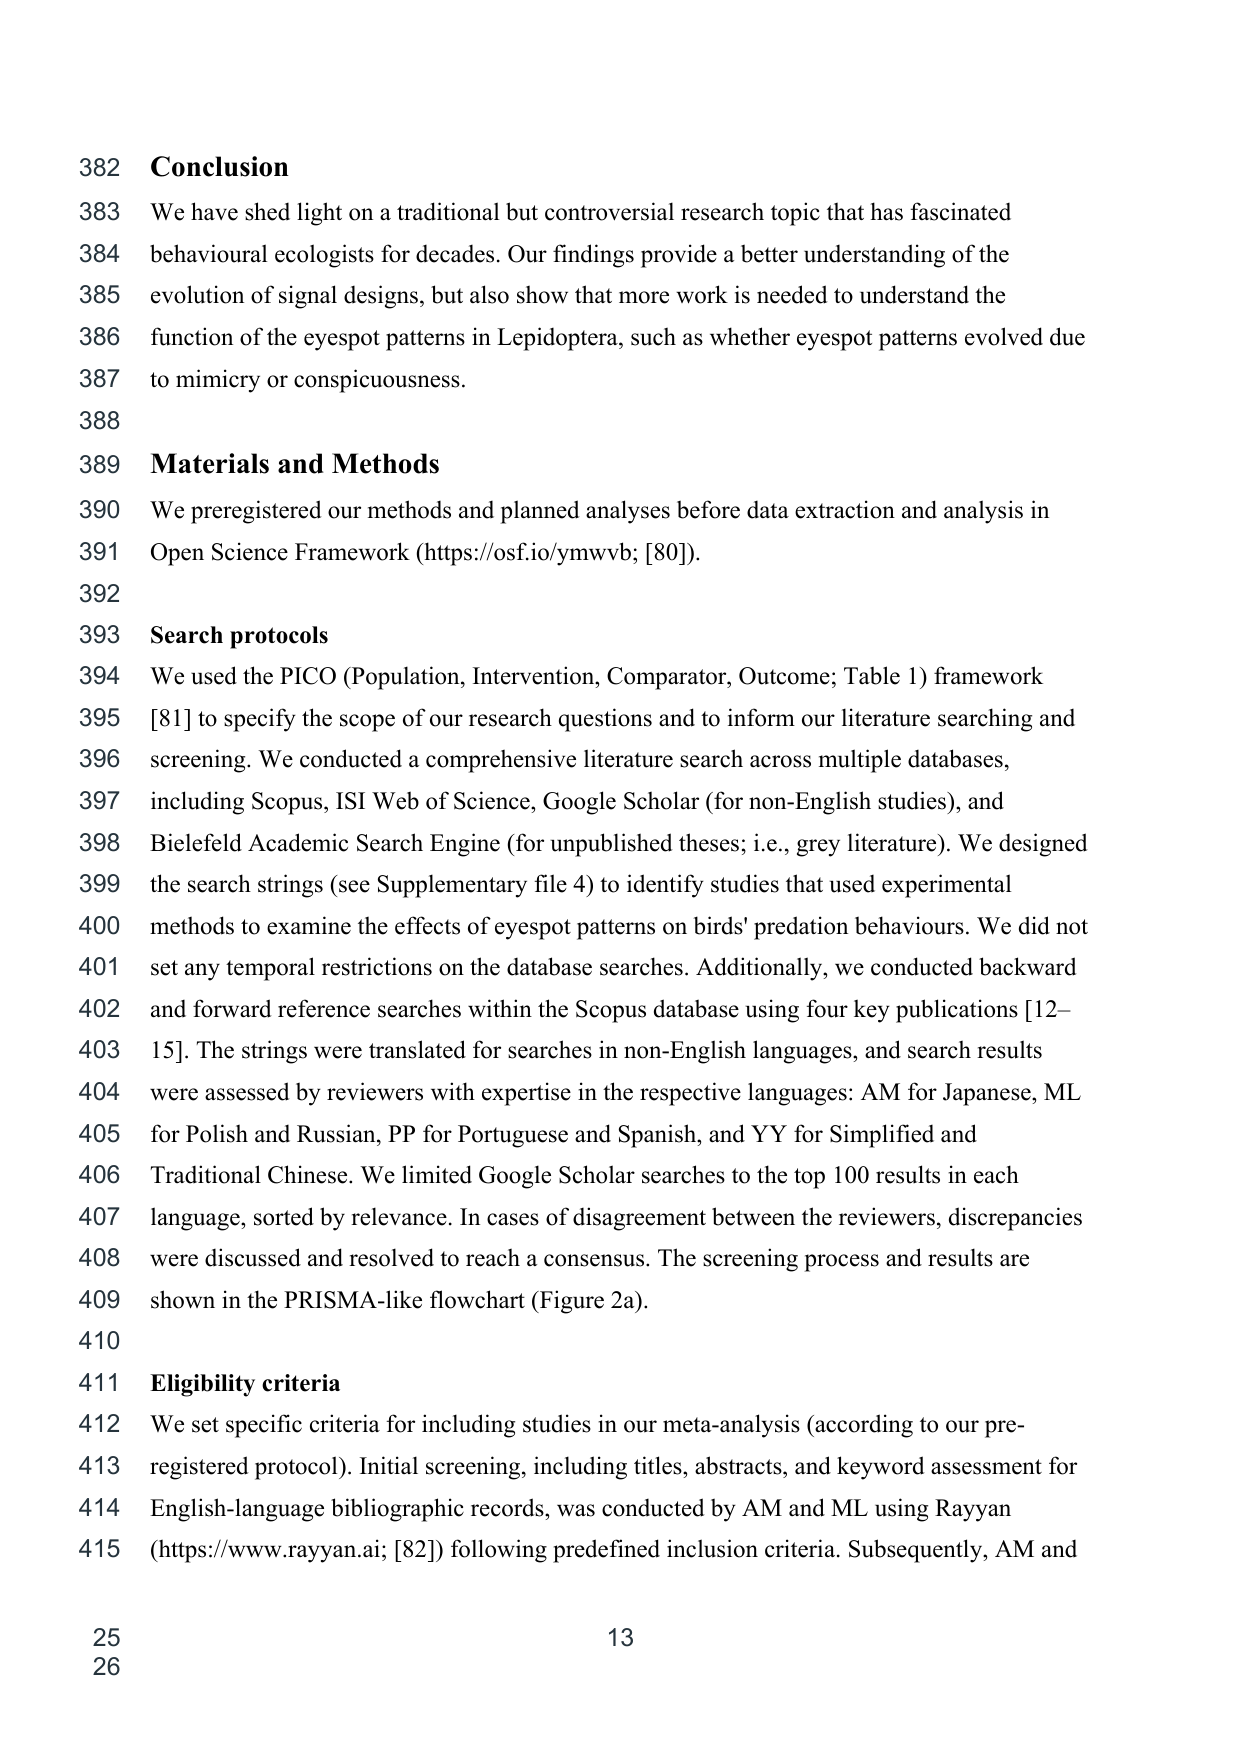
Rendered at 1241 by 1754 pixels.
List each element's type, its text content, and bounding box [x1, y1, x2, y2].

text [150, 1411, 1090, 1563]
text We preregistered our methods and planned analyses before data extraction and analysis in Open Science Framework (https://osf.io/ymwvb; [80]). [150, 496, 1090, 566]
text We used the PICO (Population, Intervention, Comparator, Outcome; Table 1) framework [81] to specify the scope of our research questions and to inform our literature searching and screening. We conducted a comprehensive literature search across multiple databases, including Scopus, ISI Web of Science, Google Scholar (for non-English studies), and Bielefeld Academic Search Engine (for unpublished theses; i.e., grey literature). We designed the search strings (see Supplementary file 4) to identify studies that used experimental methods to examine the effects of eyespot patterns on birds' predation behaviours. We did not set any temporal restrictions on the database searches. Additionally, we conducted backward and forward reference searches within the Scopus database using four key publications [12–15]. The strings were translated for searches in non-English languages, and search results were assessed by reviewers with expertise in the respective languages: AM for Japanese, ML for Polish and Russian, PP for Portuguese and Spanish, and YY for Simplified and Traditional Chinese. We limited Google Scholar searches to the top 100 results in each language, sorted by relevance. In cases of disagreement between the reviewers, discrepancies were discussed and resolved to reach a consensus. The screening process and results are shown in the PRISMA-like flowchart (Figure 2a). [150, 662, 1090, 1314]
text We have shed light on a traditional but controversial research topic that has fascinated behavioural ecologists for decades. Our findings provide a better understanding of the evolution of signal designs, but also show that more work is needed to understand the function of the eyespot patterns in Lepidoptera, such as whether eyespot patterns evolved due to mimicry or conspicuousness. [150, 198, 1090, 392]
subtitle Materials and Methods [150, 448, 1090, 480]
subtitle Eligibility criteria [150, 1369, 1090, 1397]
subtitle Conclusion [150, 150, 1090, 182]
subtitle Search protocols [150, 621, 1090, 649]
